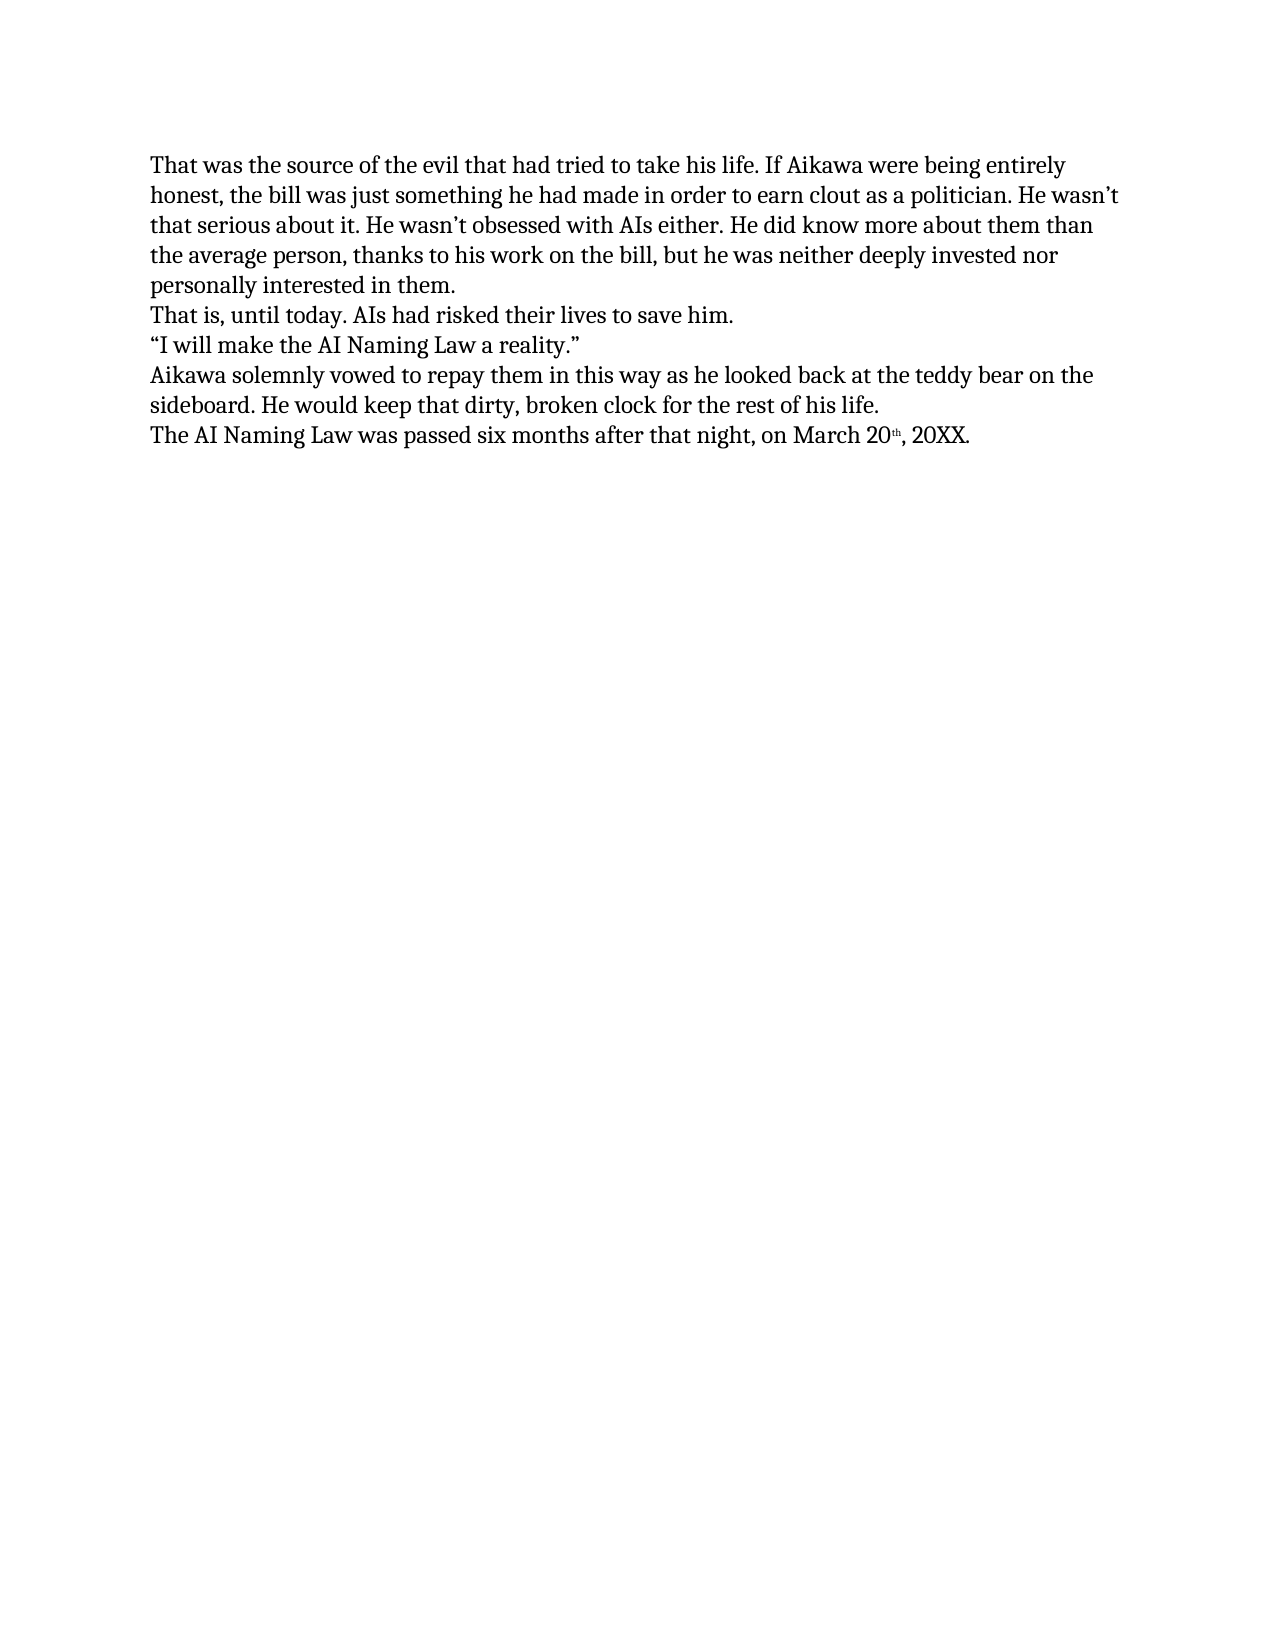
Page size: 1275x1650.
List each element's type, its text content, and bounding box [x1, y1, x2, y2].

text Aikawa solemnly vowed to repay them in this way as he looked back at the teddy bear on the sideboard. He would keep that dirty, broken clock for the rest of his life. [150, 360, 1125, 420]
text That was the source of the evil that had tried to take his life. If Aikawa were being entirely honest, the bill was just something he had made in order to earn clout as a politician. He wasn’t that serious about it. He wasn’t obsessed with AIs either. He did know more about them than the average person, thanks to his work on the bill, but he was neither deeply invested nor personally interested in them. [150, 150, 1125, 300]
text The AI Naming Law was passed six months after that night, on March 20th, 20XX. [150, 420, 1125, 450]
text “I will make the AI Naming Law a reality.” [150, 330, 1125, 360]
text That is, until today. AIs had risked their lives to save him. [150, 300, 1125, 330]
